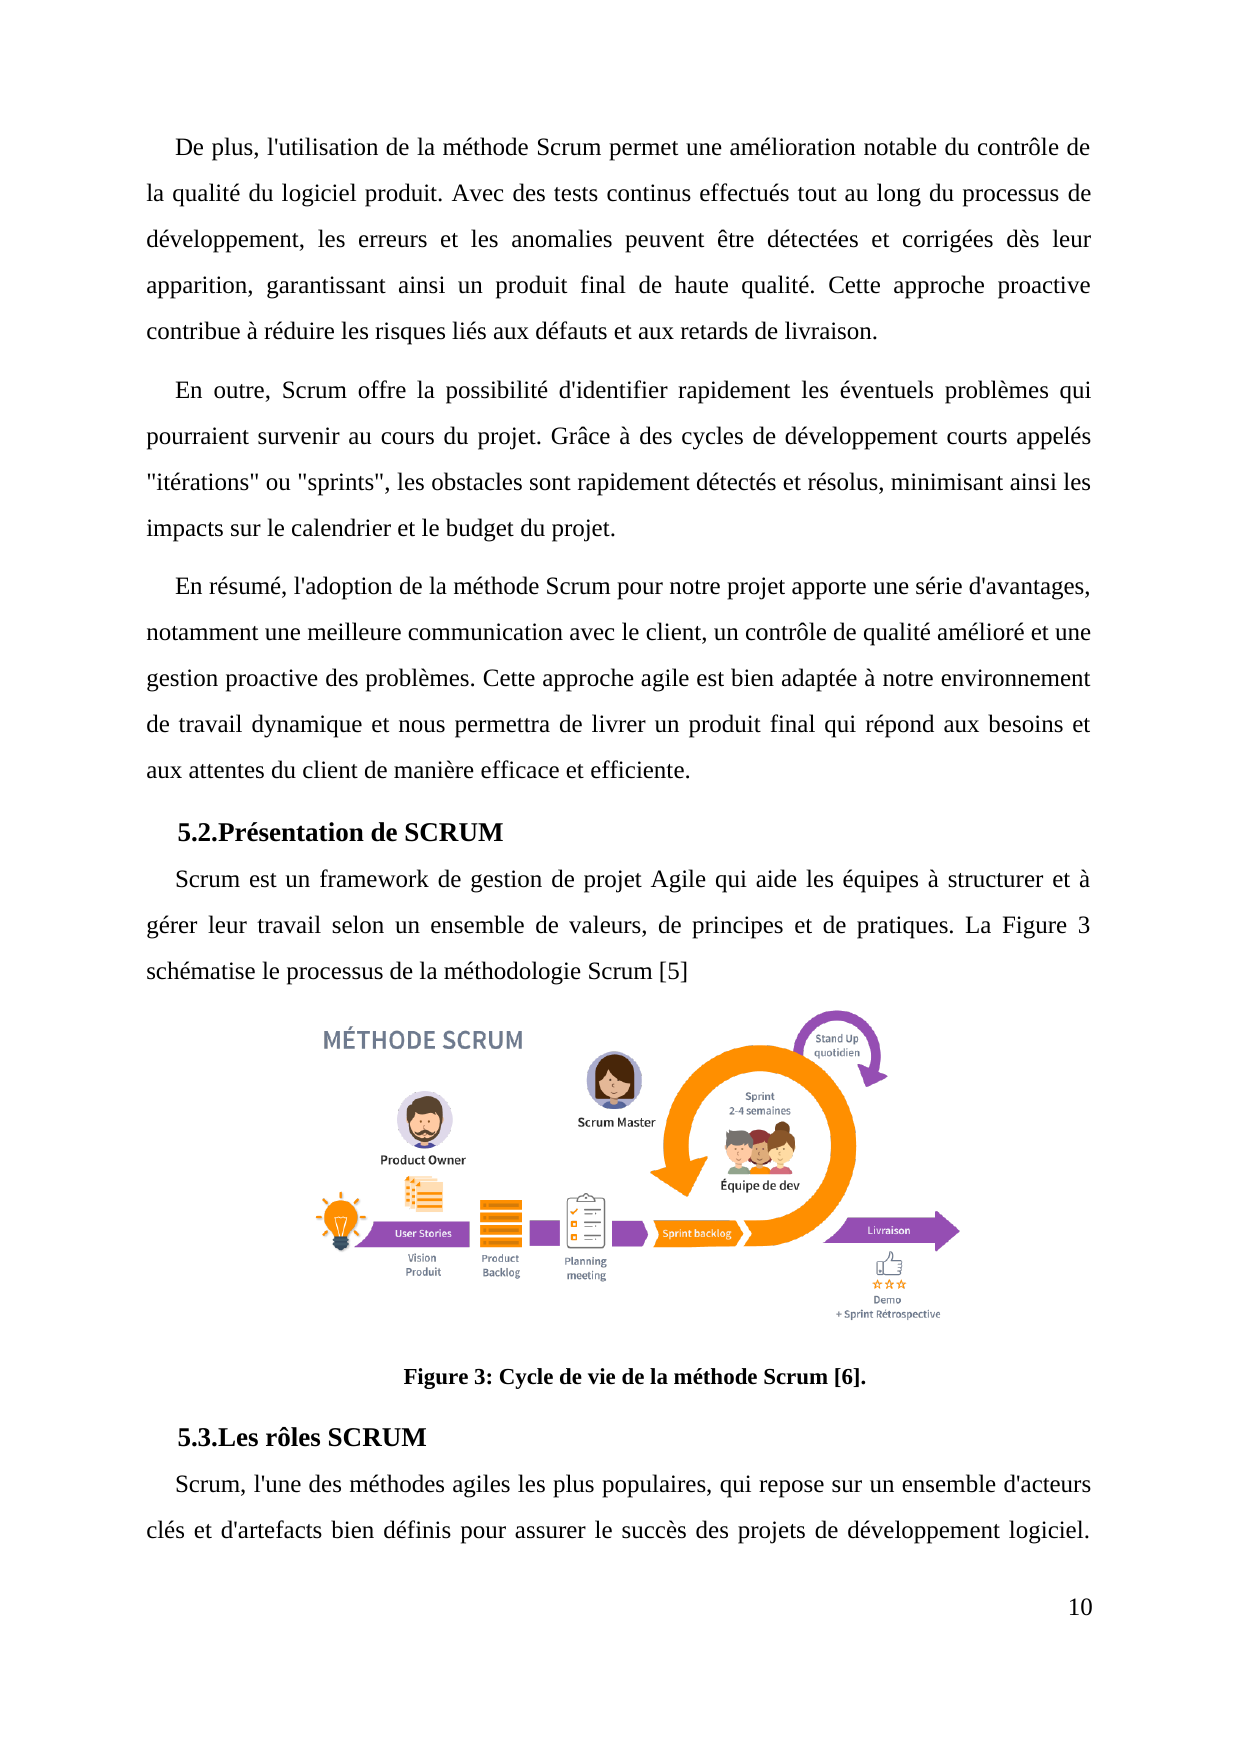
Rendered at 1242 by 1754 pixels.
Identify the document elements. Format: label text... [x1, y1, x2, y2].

text 5.3.Les rôles SCRUM [177, 1421, 1092, 1452]
text Scrum est un framework de gestion de projet Agile qui aide les équipes à structurer et à gérer leur travail selon un ensemble de valeurs, de principes et de pratiques. La Figure 3 schématise le processus de la méthodologie Scrum [5] [146, 864, 1092, 985]
text 5.2.Présentation de SCRUM [177, 816, 1092, 848]
text En outre, Scrum offre la possibilité d'identifier rapidement les éventuels problèmes qui pourraient survenir au cours du projet. Grâce à des cycles de développement courts appelés "itérations" ou "sprints", les obstacles sont rapidement détectés et résolus, minimisant ainsi les impacts sur le calendrier et le budget du projet. [146, 375, 1092, 541]
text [146, 1469, 1092, 1543]
text De plus, l'utilisation de la méthode Scrum permet une amélioration notable du contrôle de la qualité du logiciel produit. Avec des tests continus effectués tout au long du processus de développement, les erreurs et les anomalies peuvent être détectées et corrigées dès leur apparition, garantissant ainsi un produit final de haute qualité. Cette approche proactive contribue à réduire les risques liés aux défauts et aux retards de livraison. [146, 132, 1092, 345]
picture [300, 1002, 970, 1330]
text Figure 3: Cycle de vie de la méthode Scrum [6]. [223, 1363, 1047, 1390]
text En résumé, l'adoption de la méthode Scrum pour notre projet apporte une série d'avantages, notamment une meilleure communication avec le client, un contrôle de qualité amélioré et une gestion proactive des problèmes. Cette approche agile est bien adaptée à notre environnement de travail dynamique et nous permettra de livrer un produit final qui répond aux besoins et aux attentes du client de manière efficace et efficiente. [146, 571, 1092, 784]
